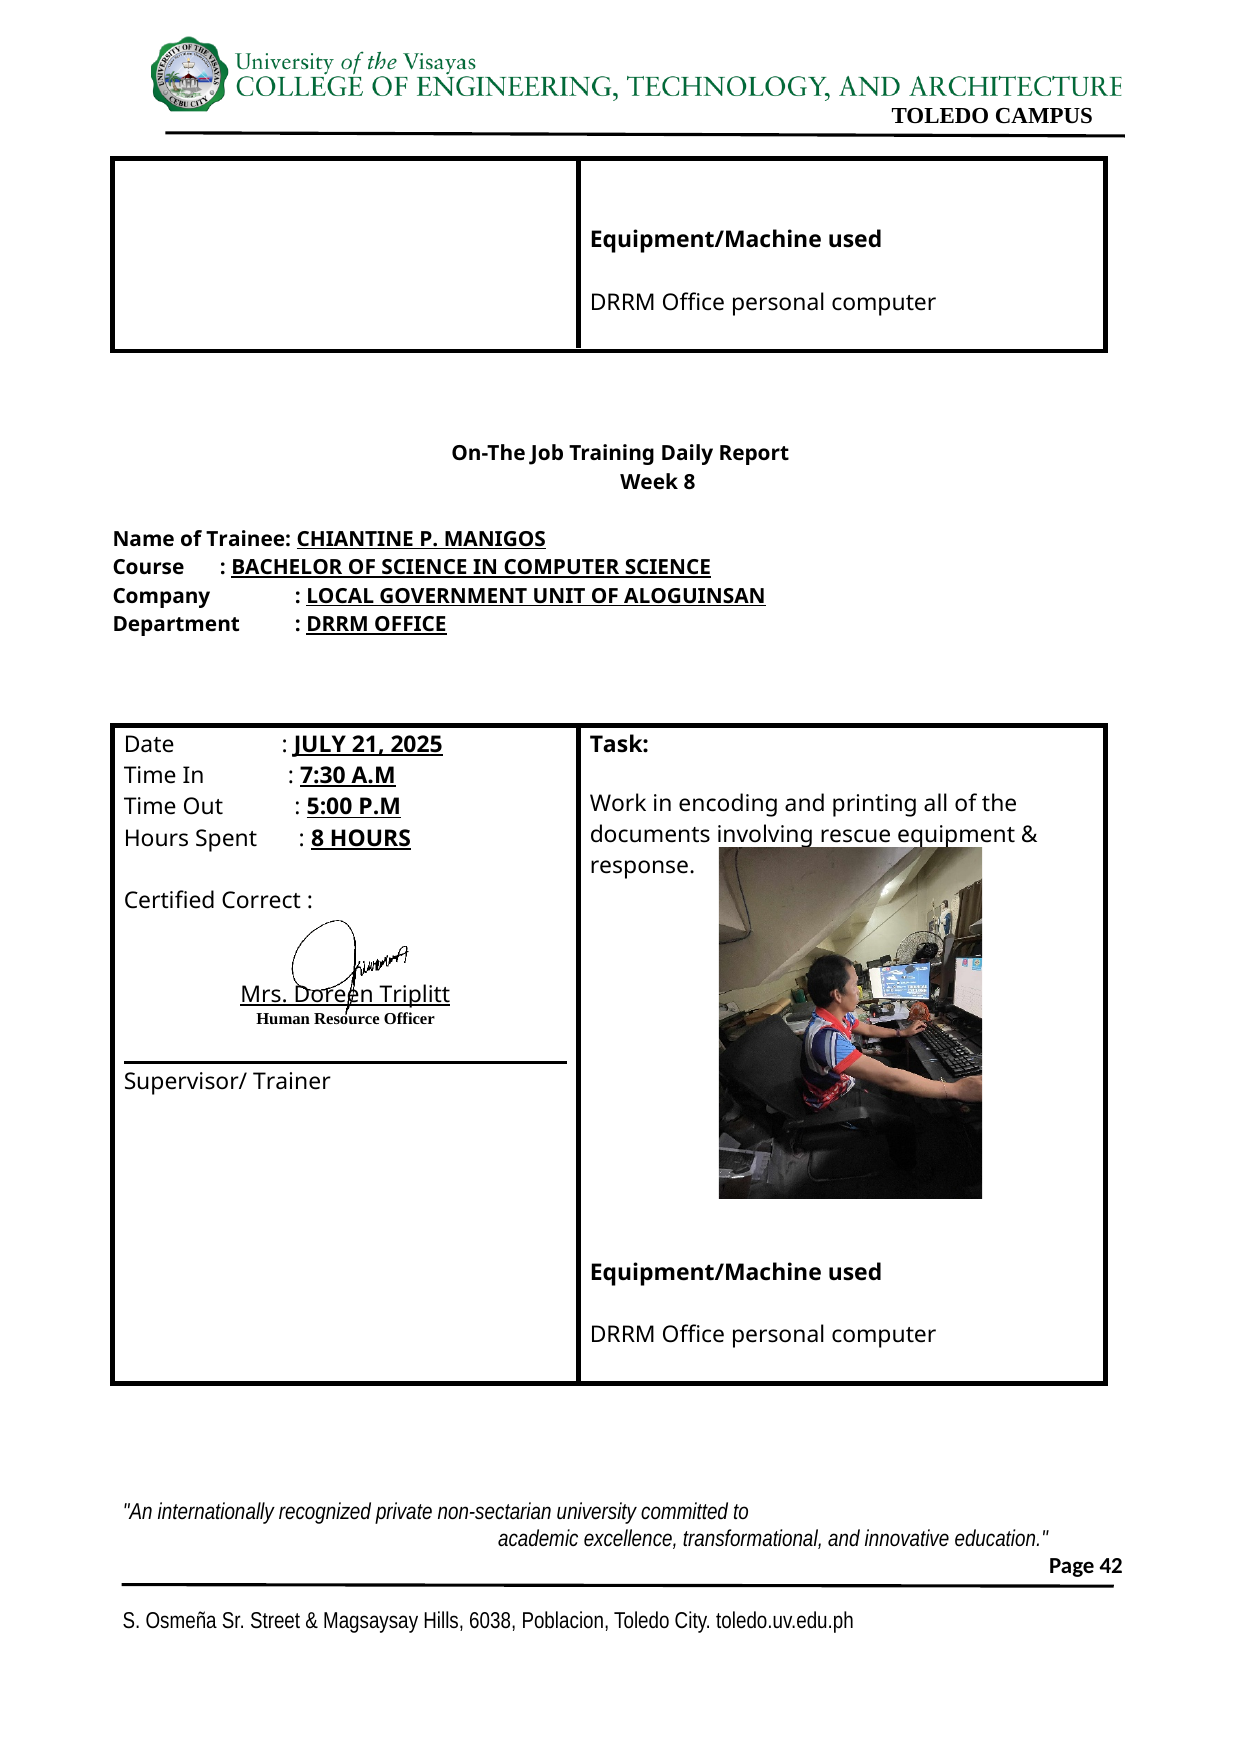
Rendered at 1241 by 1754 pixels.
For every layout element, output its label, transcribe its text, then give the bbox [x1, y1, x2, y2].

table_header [581, 161, 1103, 348]
picture [718, 847, 983, 1199]
text Company : LOCAL GOVERNMENT UNIT OF ALOGUINSAN [112, 581, 1128, 609]
text Department : DRRM OFFICE [112, 609, 1128, 638]
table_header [115, 161, 576, 348]
text Name of Trainee: CHIANTINE P. MANIGOS [112, 524, 1128, 552]
list Week 8 [187, 467, 1128, 495]
picture [237, 890, 471, 1025]
picture [149, 36, 1121, 111]
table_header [581, 728, 1103, 1381]
text Course : BACHELOR OF SCIENCE IN COMPUTER SCIENCE [112, 552, 1128, 581]
text On-The Job Training Daily Report [112, 438, 1128, 467]
table_header Date : JULY 21, 2025 Time In : 7:30 A.M Time Out : 5:00 P.M Hours Spent : 8 HOURS Certified Correct : Mrs. Doreen Triplitt Human Resource Officer Supervisor/ Trainer [115, 728, 576, 1381]
